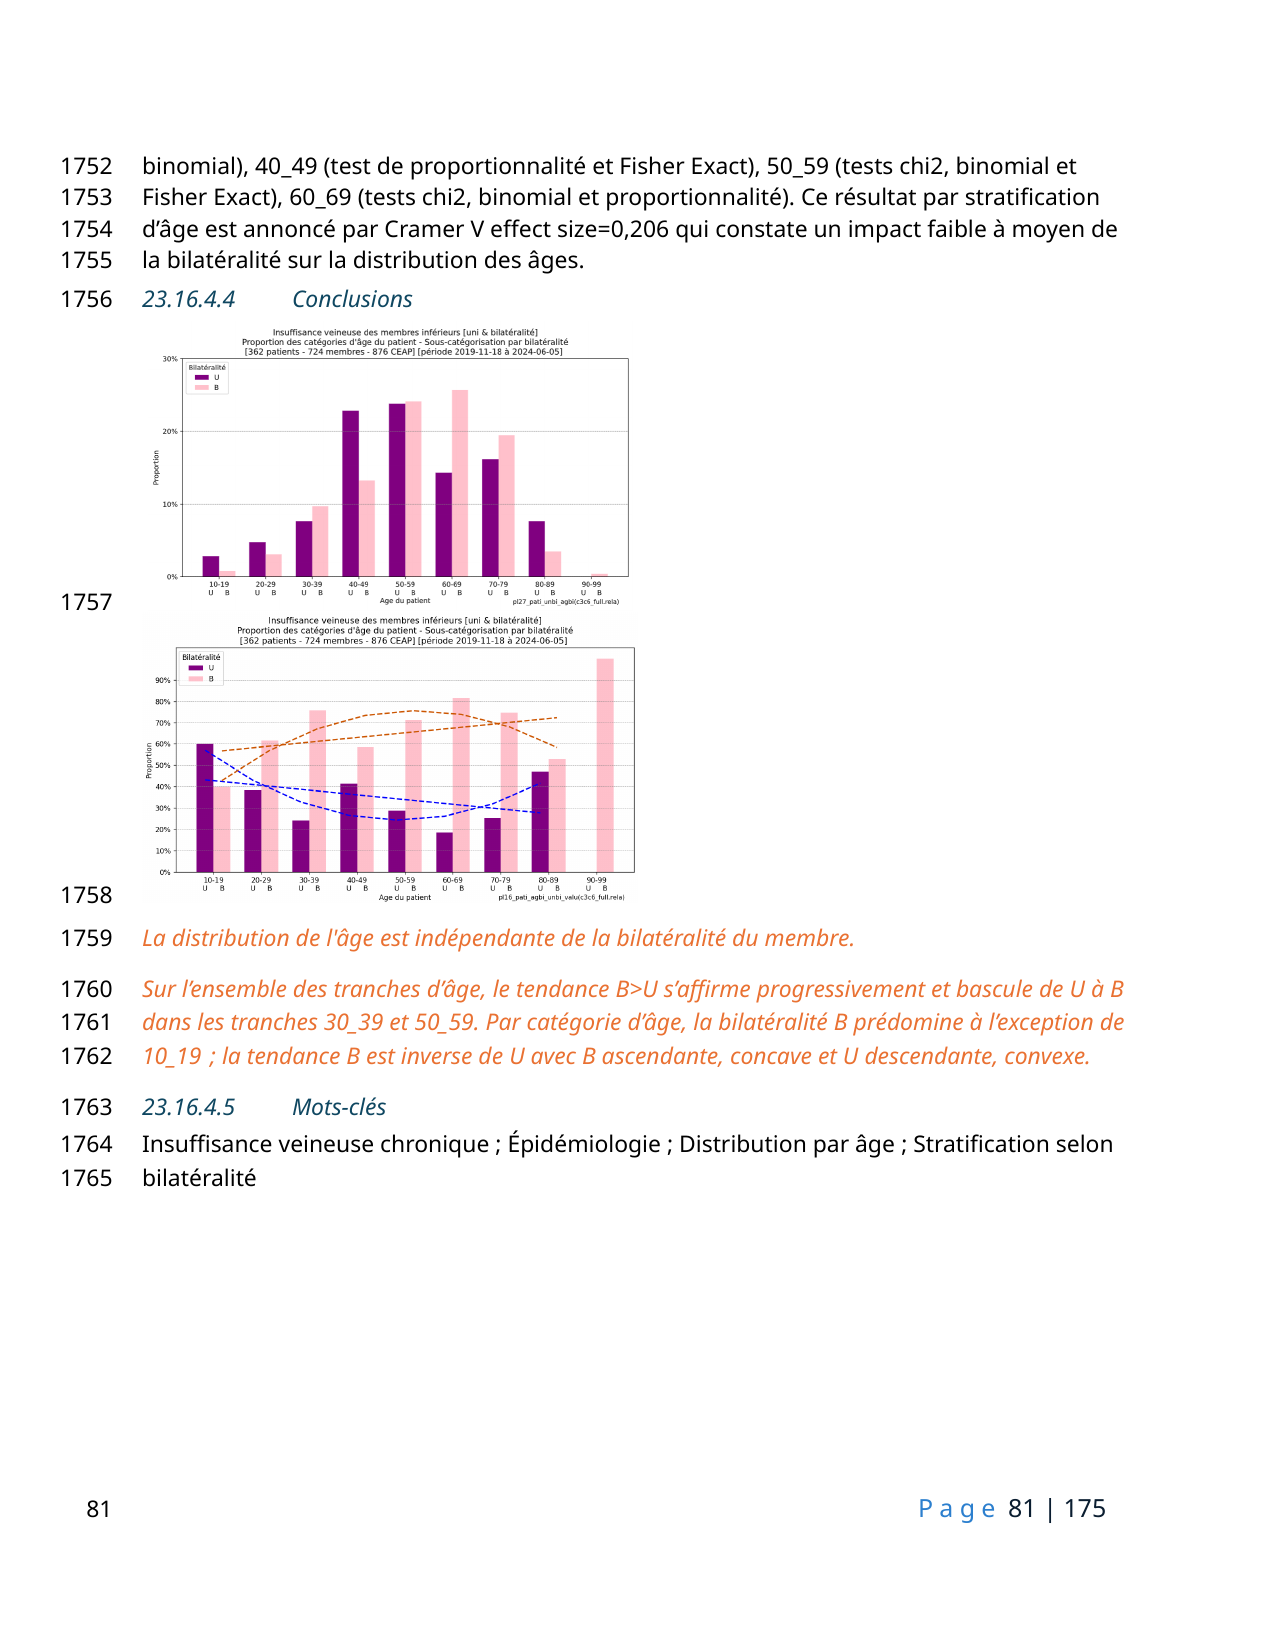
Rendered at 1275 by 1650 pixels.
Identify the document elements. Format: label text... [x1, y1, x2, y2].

picture [147, 321, 633, 611]
text Sur l’ensemble des tranches d’âge, le tendance B>U s’affirme progressivement et bascule de U à B dans les tranches 30_39 et 50_59. Par catégorie d’âge, la bilatéralité B prédomine à l’exception de 10_19 ; la tendance B est inverse de U avec B ascendante, concave et U descendante, convexe. [142, 973, 1133, 1071]
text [142, 150, 1133, 275]
text La distribution de l'âge est indépendante de la bilatéralité du membre. [142, 922, 1133, 953]
text Insuffisance veineuse chronique ; Épidémiologie ; Distribution par âge ; Stratification selon bilatéralité [142, 1128, 1133, 1193]
picture [141, 612, 638, 903]
subtitle Mots-clés [142, 1091, 1133, 1122]
subtitle Conclusions [142, 283, 1133, 314]
